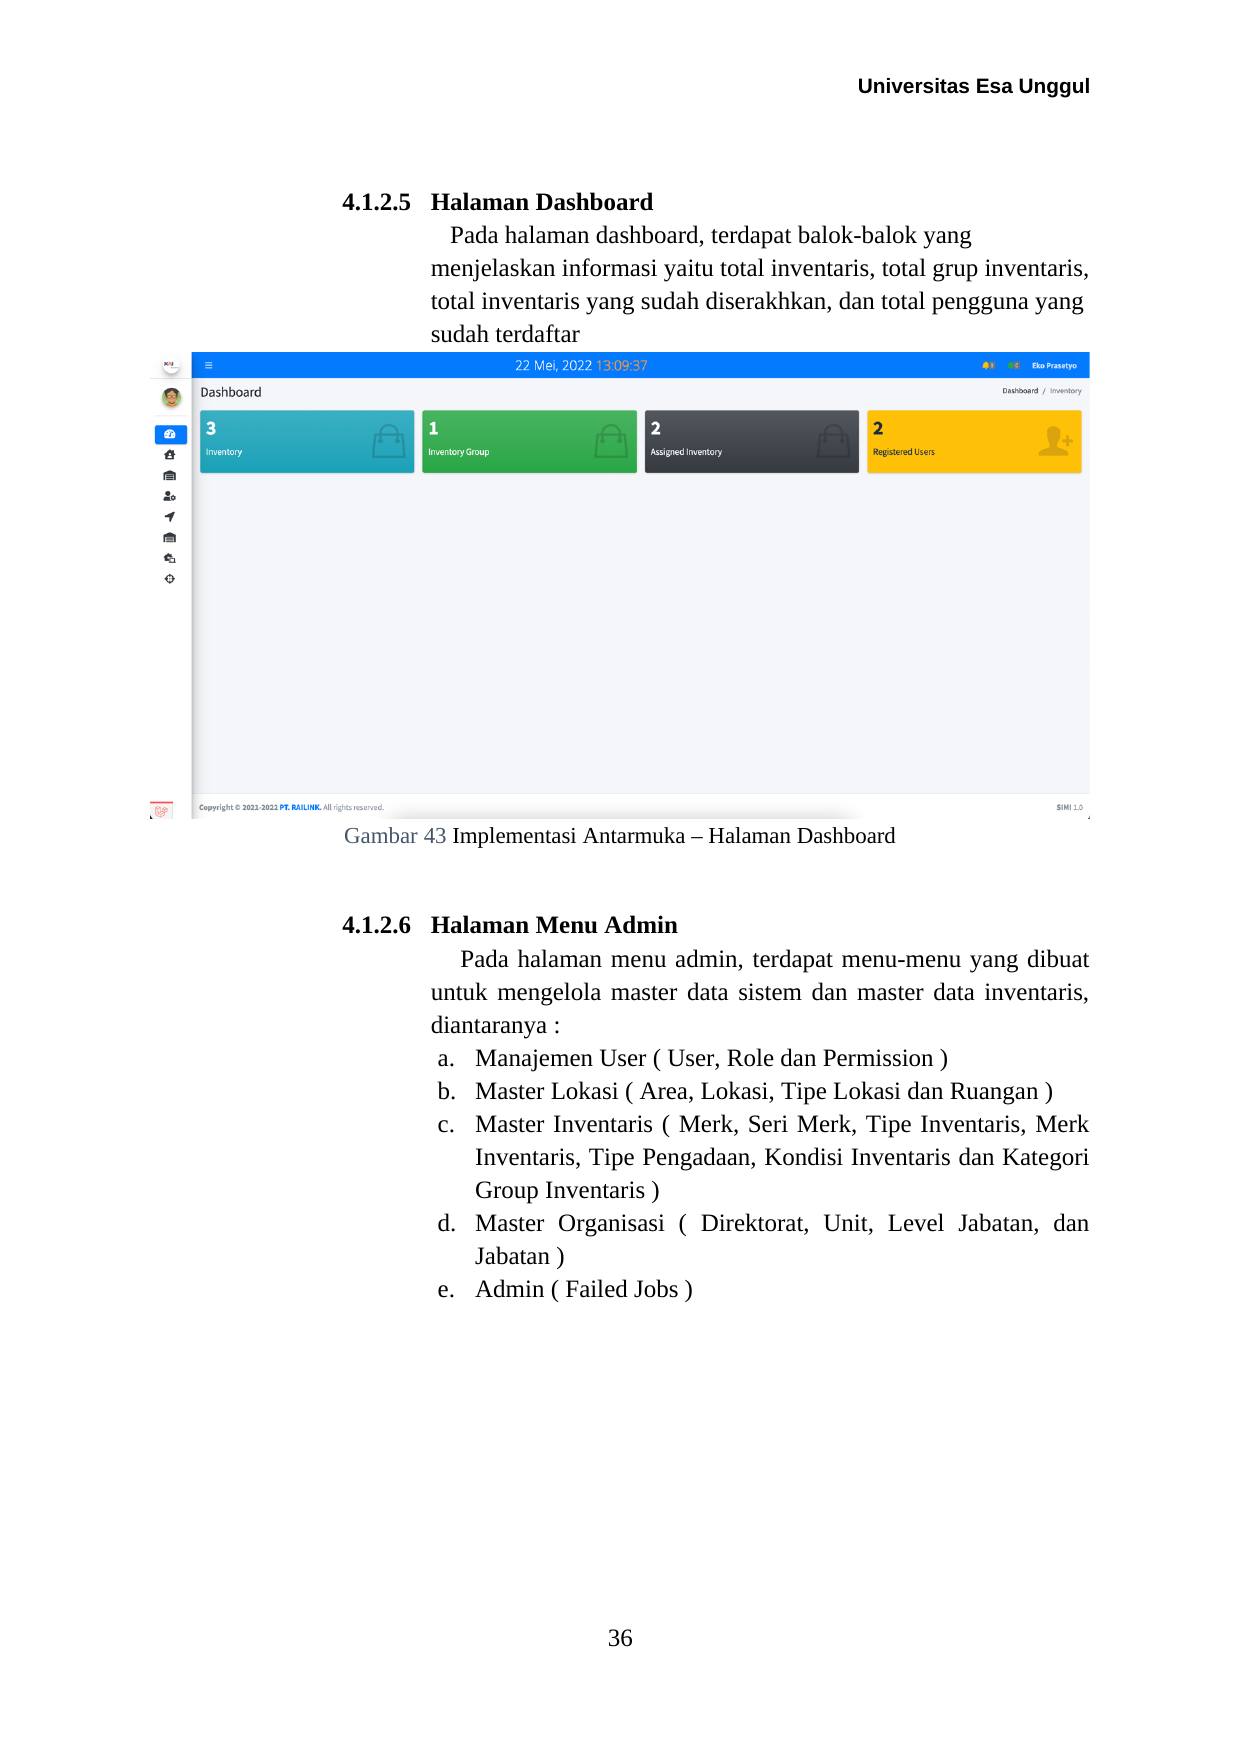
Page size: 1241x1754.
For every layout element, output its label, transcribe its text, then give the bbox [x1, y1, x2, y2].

text Pada halaman menu admin, terdapat menu-menu yang dibuat untuk mengelola master data sistem dan master data inventaris, diantaranya : [431, 944, 1090, 1038]
text Pada halaman dashboard, terdapat balok-balok yang menjelaskan informasi yaitu total inventaris, total grup inventaris, total inventaris yang sudah diserakhkan, dan total pengguna yang sudah terdaftar [431, 220, 1090, 348]
picture [150, 352, 1090, 819]
subtitle Halaman Menu Admin [342, 911, 1090, 939]
text Gambar 43 Implementasi Antarmuka – Halaman Dashboard [150, 822, 1090, 849]
list Manajemen User ( User, Role dan Permission ) [437, 1043, 1090, 1071]
list Admin ( Failed Jobs ) [437, 1274, 1090, 1303]
subtitle Halaman Dashboard [342, 187, 1090, 216]
list Master Lokasi ( Area, Lokasi, Tipe Lokasi dan Ruangan ) [437, 1076, 1090, 1104]
list Master Inventaris ( Merk, Seri Merk, Tipe Inventaris, Merk Inventaris, Tipe Pengadaan, Kondisi Inventaris dan Kategori Group Inventaris ) [437, 1109, 1090, 1203]
list Master Organisasi ( Direktorat, Unit, Level Jabatan, dan Jabatan ) [437, 1208, 1090, 1269]
